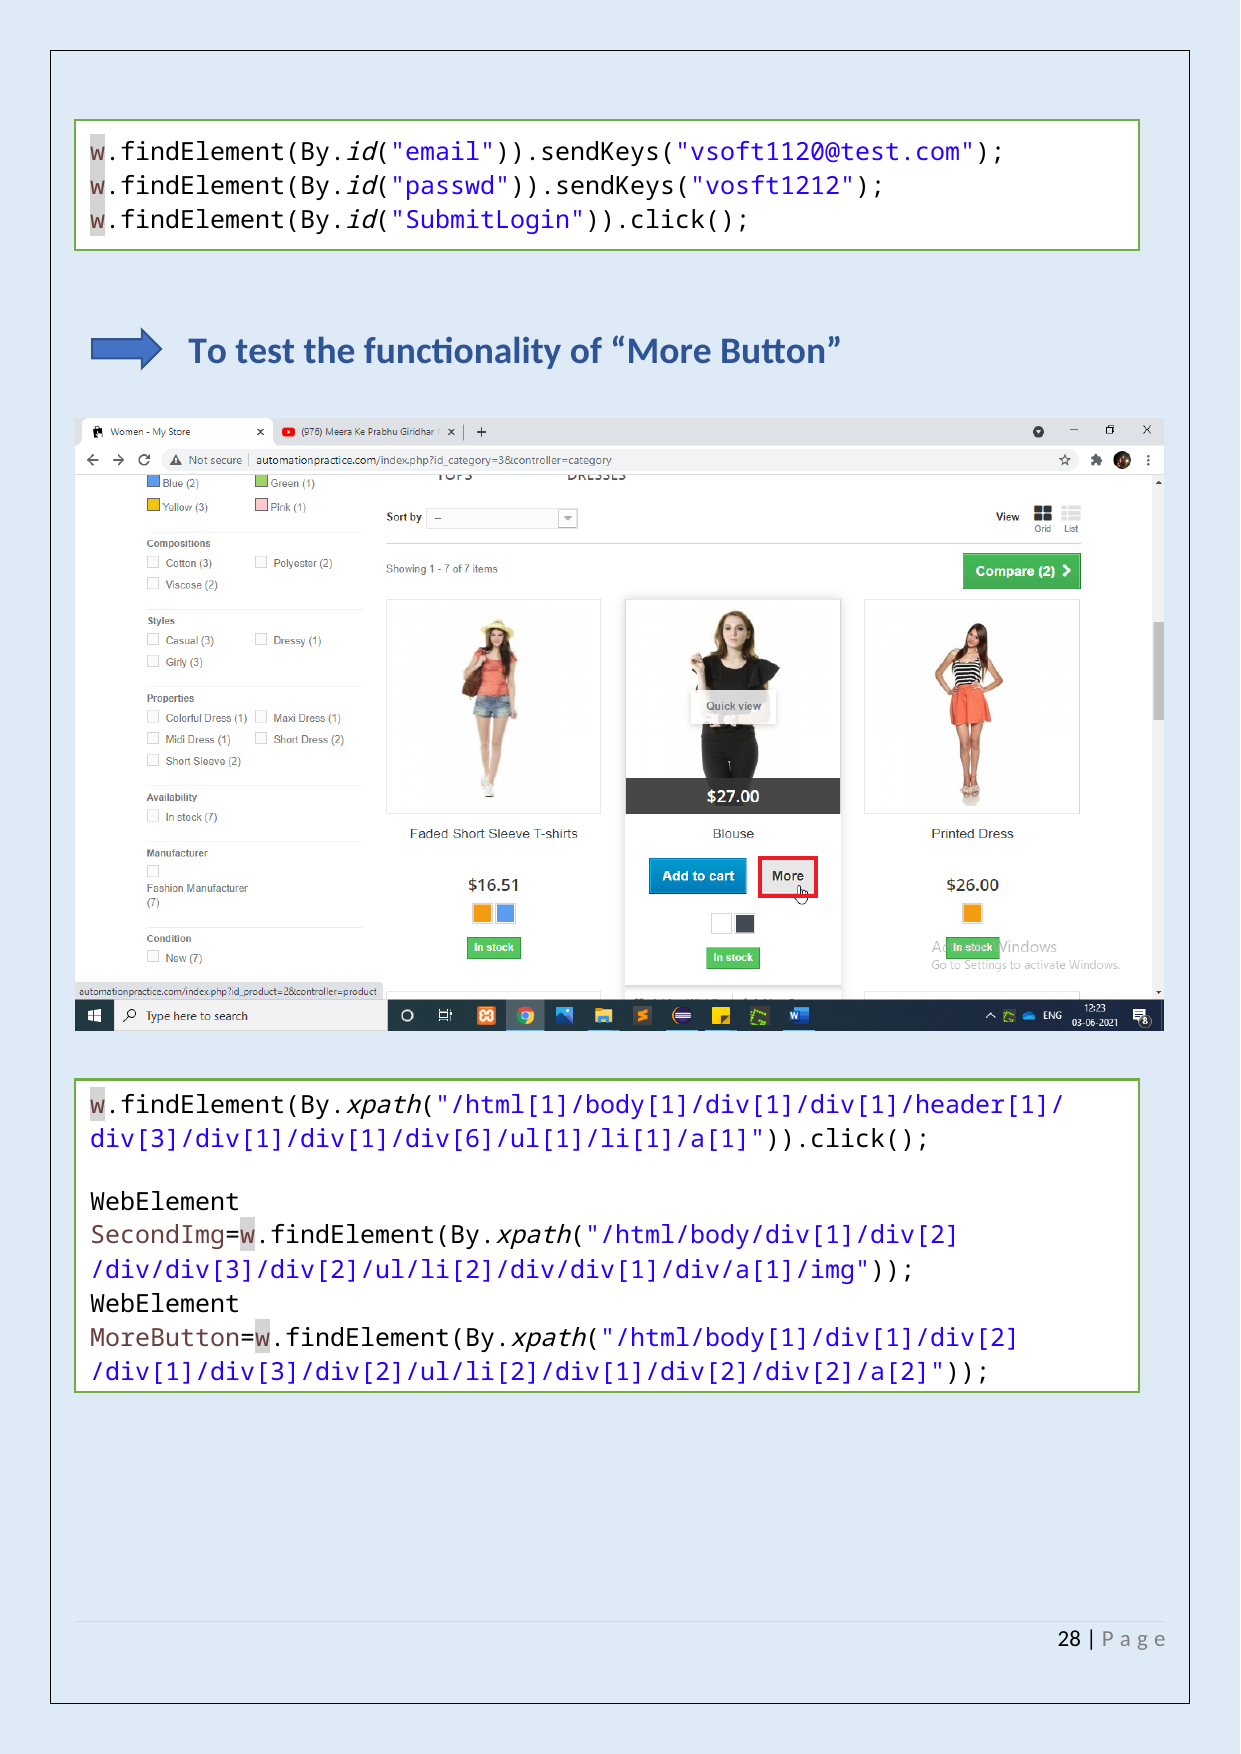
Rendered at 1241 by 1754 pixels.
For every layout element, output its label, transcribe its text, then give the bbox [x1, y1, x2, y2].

text To test the functionality of “More Button” [75, 327, 1165, 372]
picture [75, 418, 1164, 1031]
